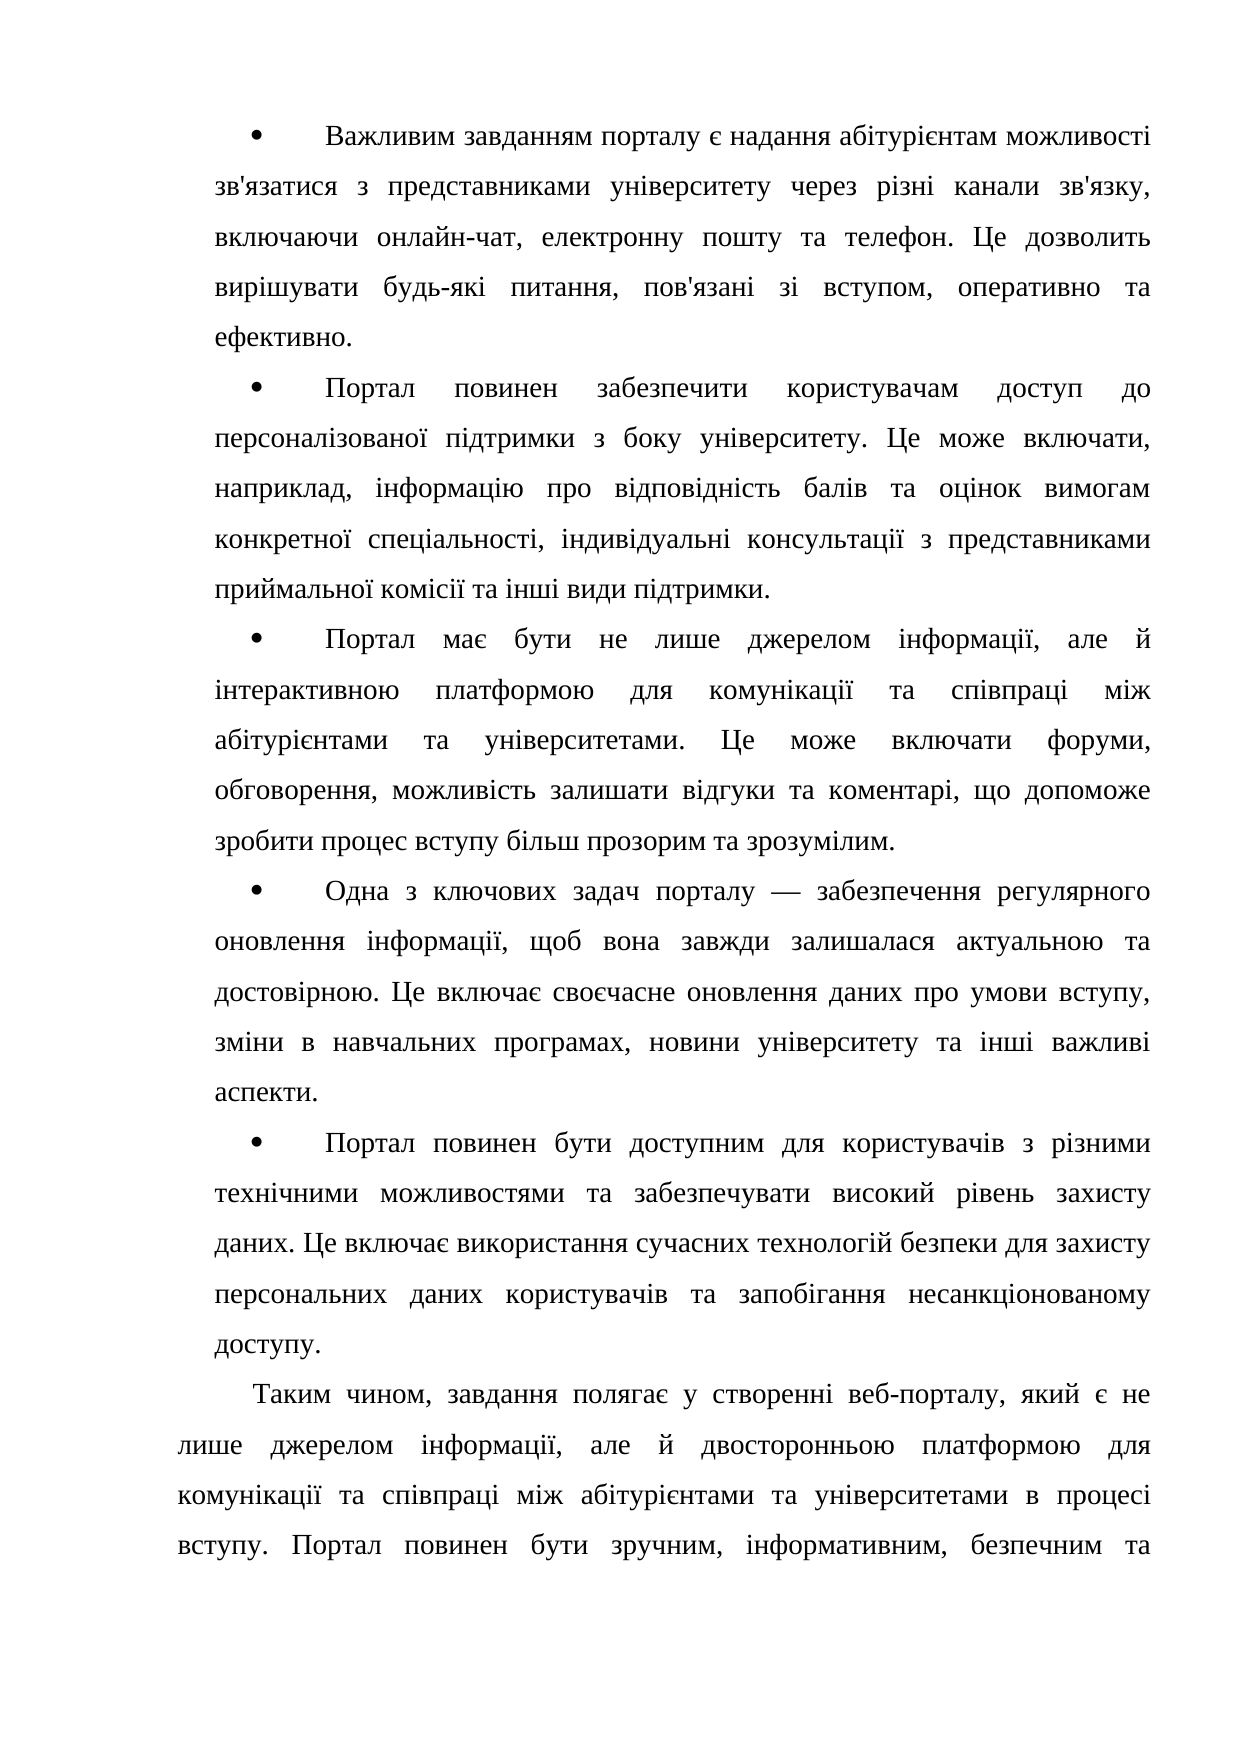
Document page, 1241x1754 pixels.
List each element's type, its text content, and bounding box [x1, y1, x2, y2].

list Портал повинен бути доступним для користувачів з різними технічними можливостями та забезпечувати високий рівень захисту даних. Це включає використання сучасних технологій безпеки для захисту персональних даних користувачів та запобігання несанкціонованому доступу. [214, 1125, 1152, 1360]
list Важливим завданням порталу є надання абітурієнтам можливості зв'язатися з представниками університету через різні канали зв'язку, включаючи онлайн-чат, електронну пошту та телефон. Це дозволить вирішувати будь-які питання, пов'язані зі вступом, оперативно та ефективно. [214, 118, 1152, 353]
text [177, 1376, 1152, 1561]
list Портал має бути не лише джерелом інформації, але й інтерактивною платформою для комунікації та співпраці між абітурієнтами та університетами. Це може включати форуми, обговорення, можливість залишати відгуки та коментарі, що допоможе зробити процес вступу більш прозорим та зрозумілим. [214, 621, 1152, 856]
list Одна з ключових задач порталу — забезпечення регулярного оновлення інформації, щоб вона завжди залишалася актуальною та достовірною. Це включає своєчасне оновлення даних про умови вступу, зміни в навчальних програмах, новини університету та інші важливі аспекти. [214, 873, 1152, 1108]
list Портал повинен забезпечити користувачам доступ до персоналізованої підтримки з боку університету. Це може включати, наприклад, інформацію про відповідність балів та оцінок вимогам конкретної спеціальності, індивідуальні консультації з представниками приймальної комісії та інші види підтримки. [214, 370, 1152, 605]
